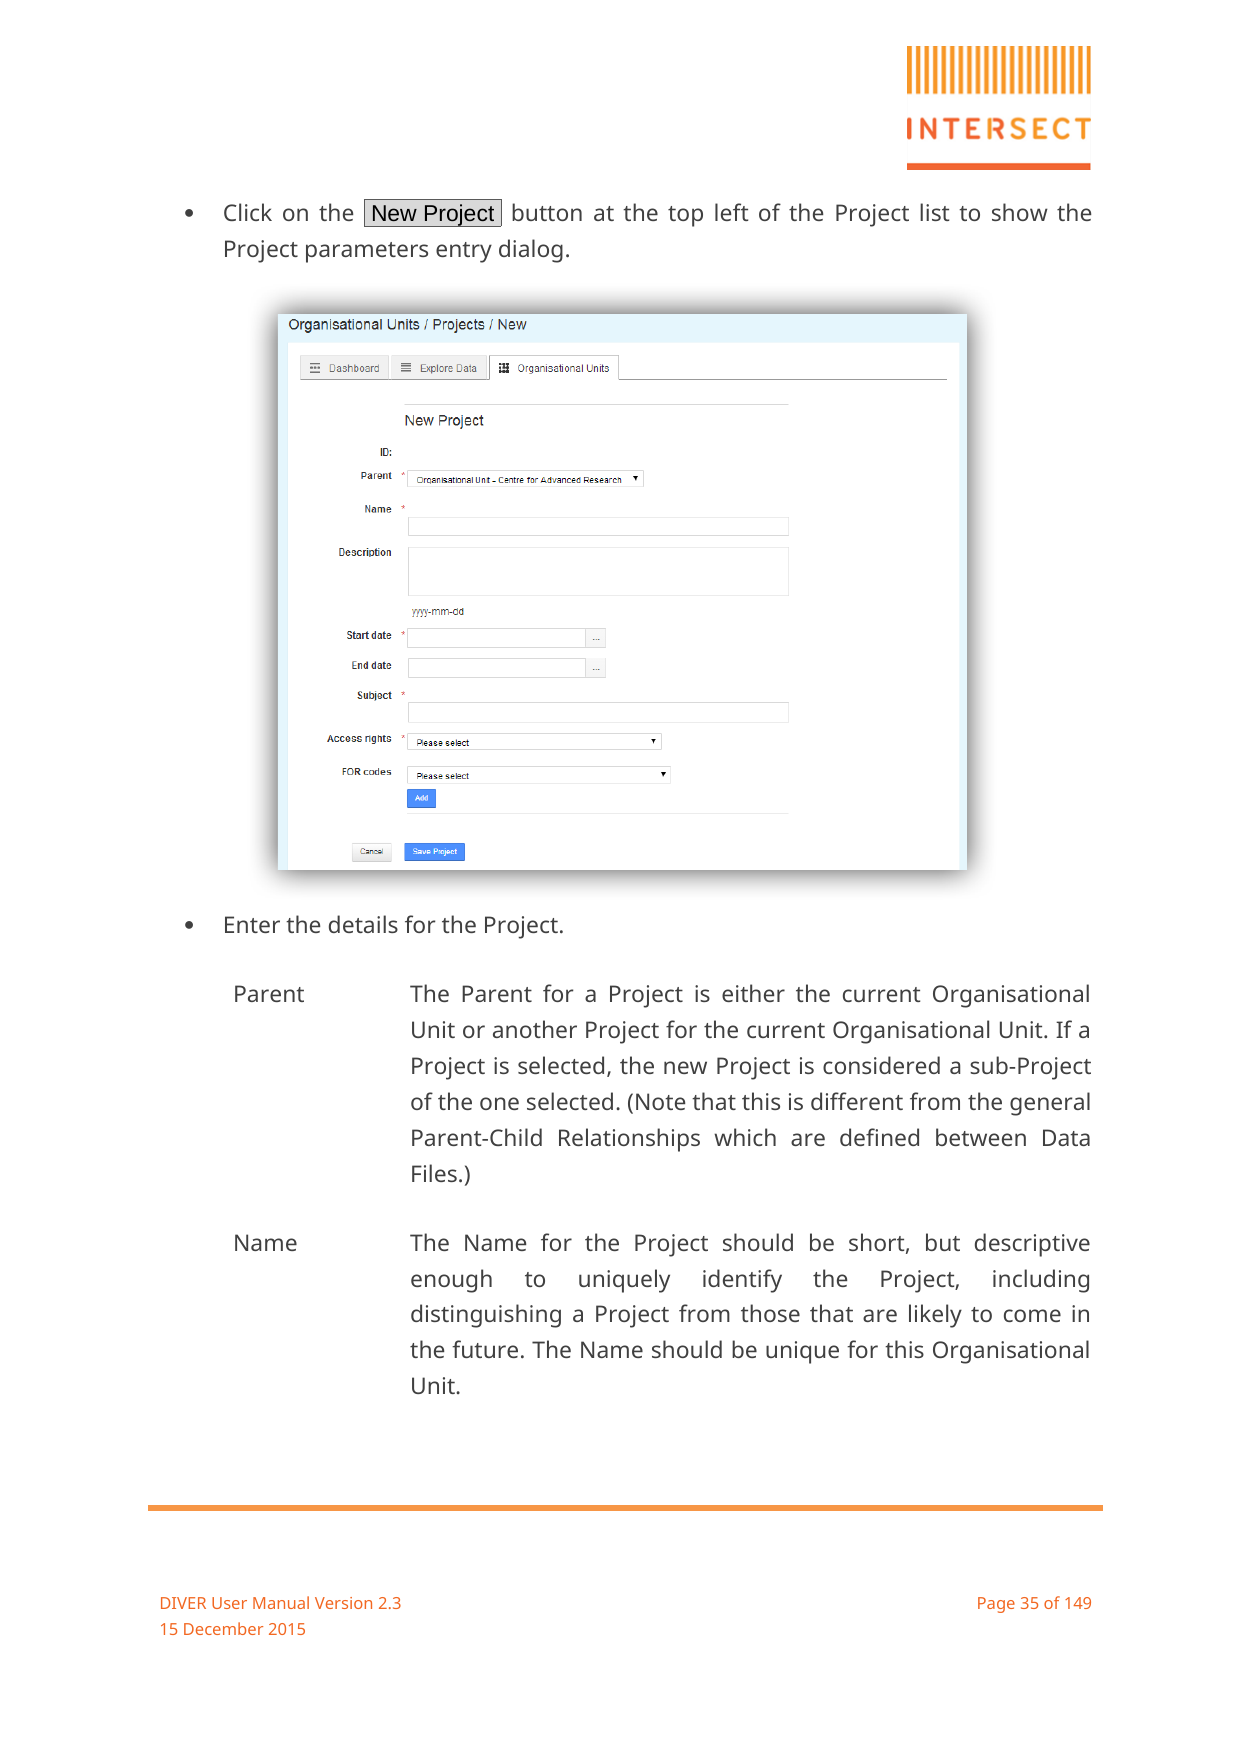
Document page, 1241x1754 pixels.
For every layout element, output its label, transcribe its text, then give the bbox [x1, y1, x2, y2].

table_cell The Name for the Project should be short, but descriptive enough to uniquely identify the Project, including distinguishing a Project from those that are likely to come in the future. The Name should be unique for this Organisational Unit. [399, 1214, 1103, 1426]
list Click on the New Project button at the top left of the Project list to show the Project parameters entry dialog. [185, 197, 1092, 264]
list Enter the details for the Project. [185, 909, 1092, 940]
table_header The Parent for a Project is either the current Organisational Unit or another Project for the current Organisational Unit. If a Project is selected, the new Project is considered a sub-Project of the one selected. (Note that this is different from the general Parent-Child Relationships which are defined between Data Files.) [399, 966, 1103, 1214]
picture [277, 314, 967, 870]
table_header Parent [222, 966, 399, 1214]
picture [905, 44, 1093, 172]
table_cell Name [222, 1214, 399, 1426]
